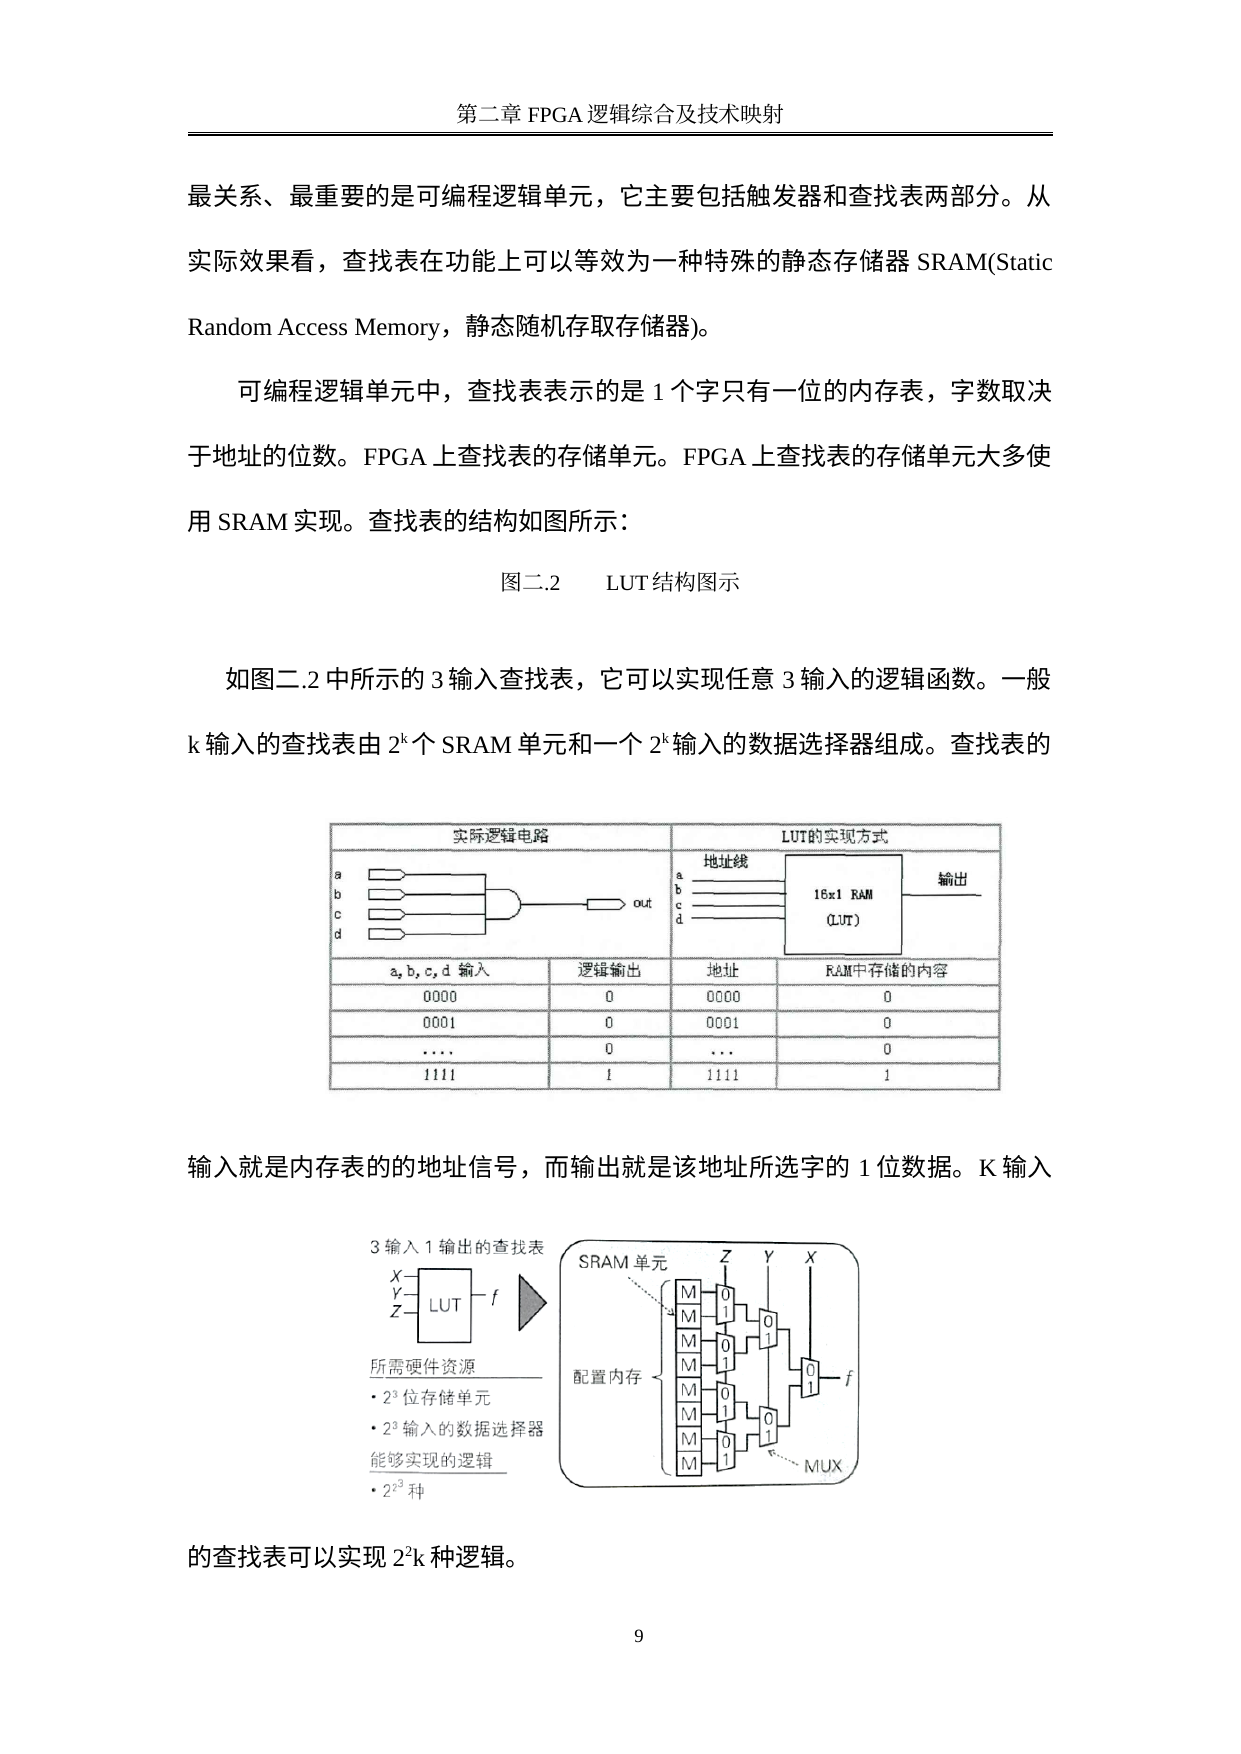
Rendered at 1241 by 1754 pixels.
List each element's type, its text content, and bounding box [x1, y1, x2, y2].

picture [346, 1227, 894, 1508]
text LUT结构图示 [187, 564, 1053, 597]
picture [324, 817, 1008, 1102]
text 可编程逻辑单元中，查找表表示的是1个字只有一位的内存表，字数取决于地址的位数。FPGA上查找表的存储单元。FPGA上查找表的存储单元大多使用SRAM实现。查找表的结构如图所示： [187, 357, 1053, 552]
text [187, 162, 1053, 357]
